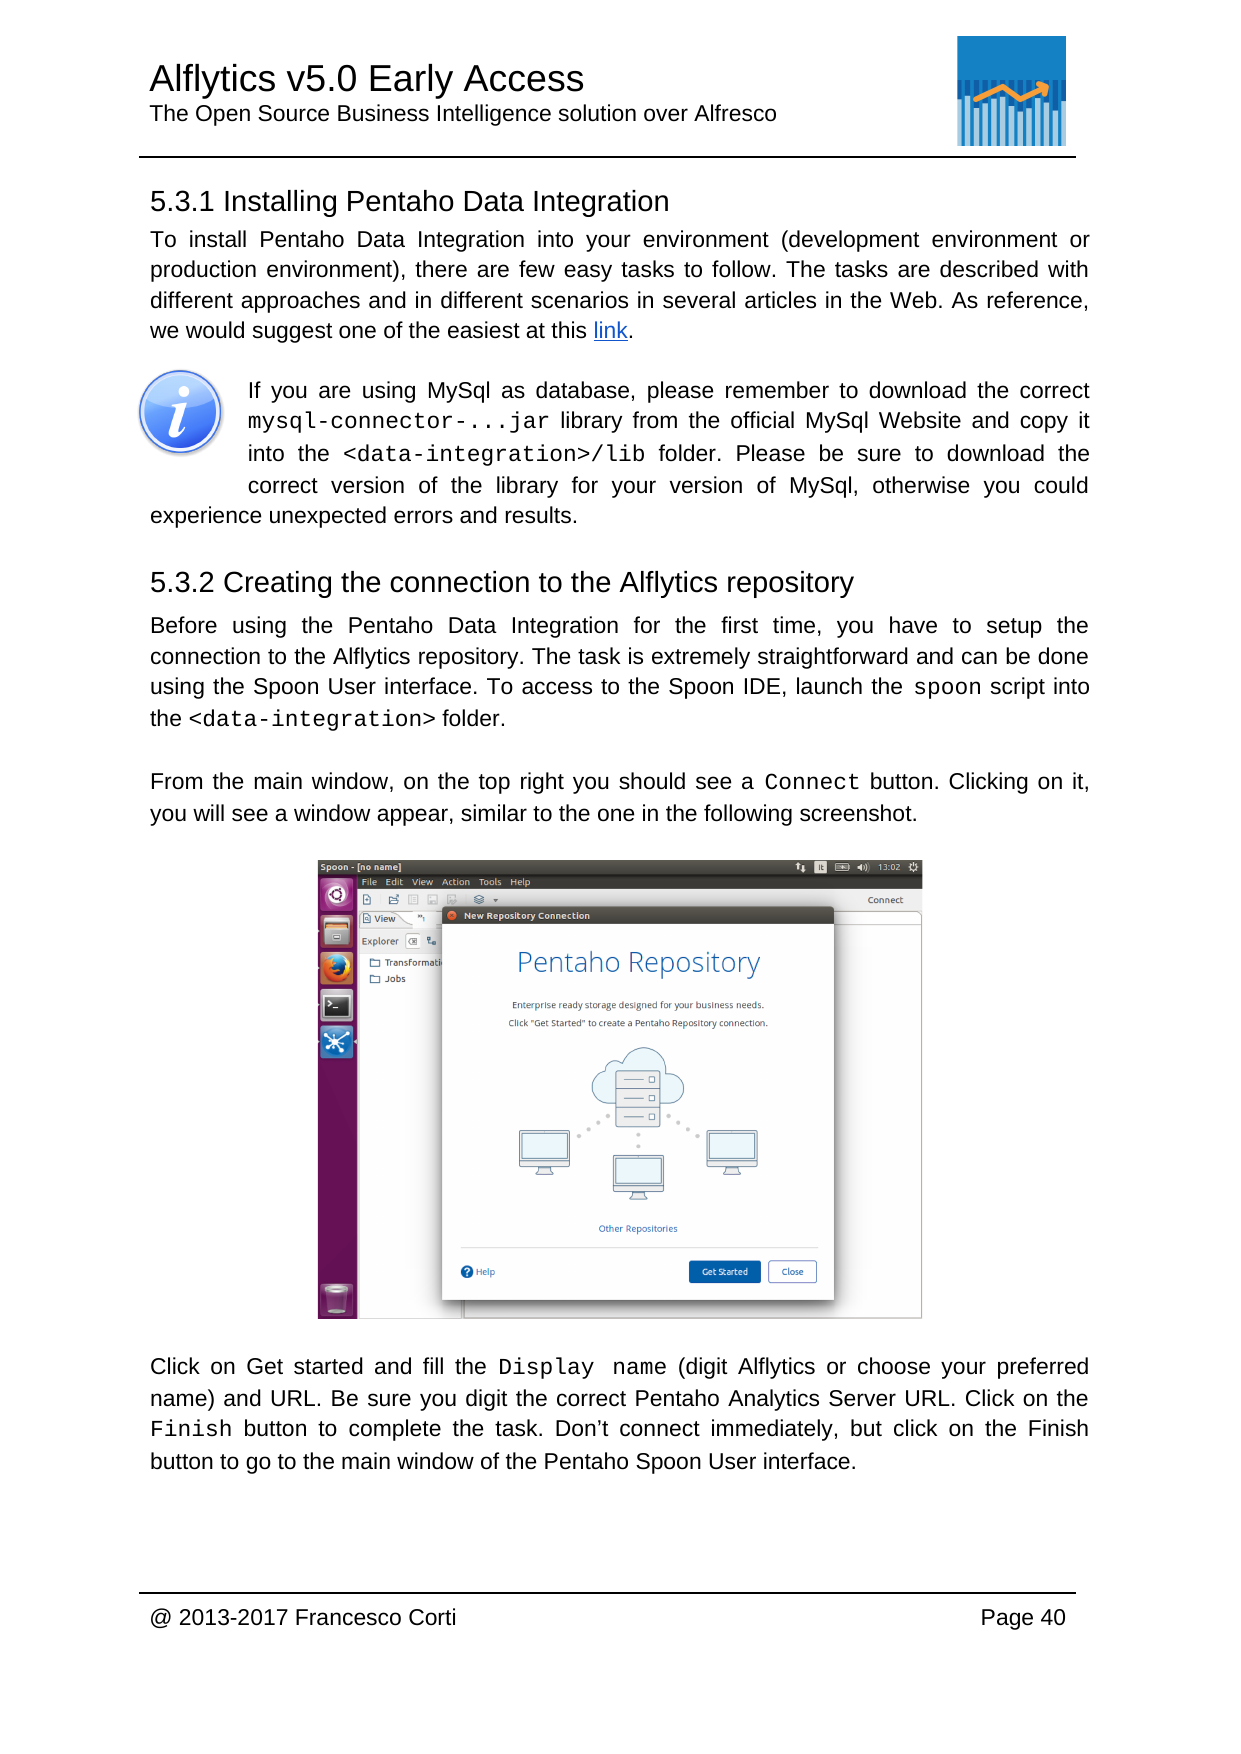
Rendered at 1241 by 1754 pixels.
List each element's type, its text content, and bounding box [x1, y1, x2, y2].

text From the main window, on the top right you should see a Connect button. Clicking on it, you will see a window appear, similar to the one in the following screenshot. [150, 768, 1090, 826]
text If you are using MySql as database, please remember to download the correct mysql-connector-...jar library from the official MySql Website and copy it into the <data-integration>/lib folder. Please be sure to download the correct version of the library for your version of MySql, otherwise you could experience unexpected errors and results. [150, 377, 1090, 528]
text Before using the Pentaho Data Integration for the first time, you have to setup the connection to the Alflytics repository. The task is extremely straightforward and can be done using the Spoon User interface. To access to the Spoon IDE, launch the spoon script into the <data-integration> folder. [150, 612, 1090, 733]
subtitle 5.3.2 Creating the connection to the Alflytics repository [150, 566, 1090, 599]
picture [317, 860, 923, 1319]
picture [957, 36, 1066, 146]
subtitle 5.3.1 Installing Pentaho Data Integration [150, 184, 1090, 218]
text Click on Get started and fill the Display name (digit Alflytics or choose your preferred name) and URL. Be sure you digit the correct Pentaho Analytics Server URL. Click on the Finish button to complete the task. Don’t connect immediately, but click on the Finish button to go to the main window of the Pentaho Spoon User interface. [150, 1353, 1090, 1474]
text To install Pentaho Data Integration into your environment (development environment or production environment), there are few easy tasks to follow. The tasks are described with different approaches and in different scenarios in several articles in the Web. As reference, we would suggest one of the easiest at this link. [150, 226, 1090, 343]
picture [131, 362, 229, 461]
